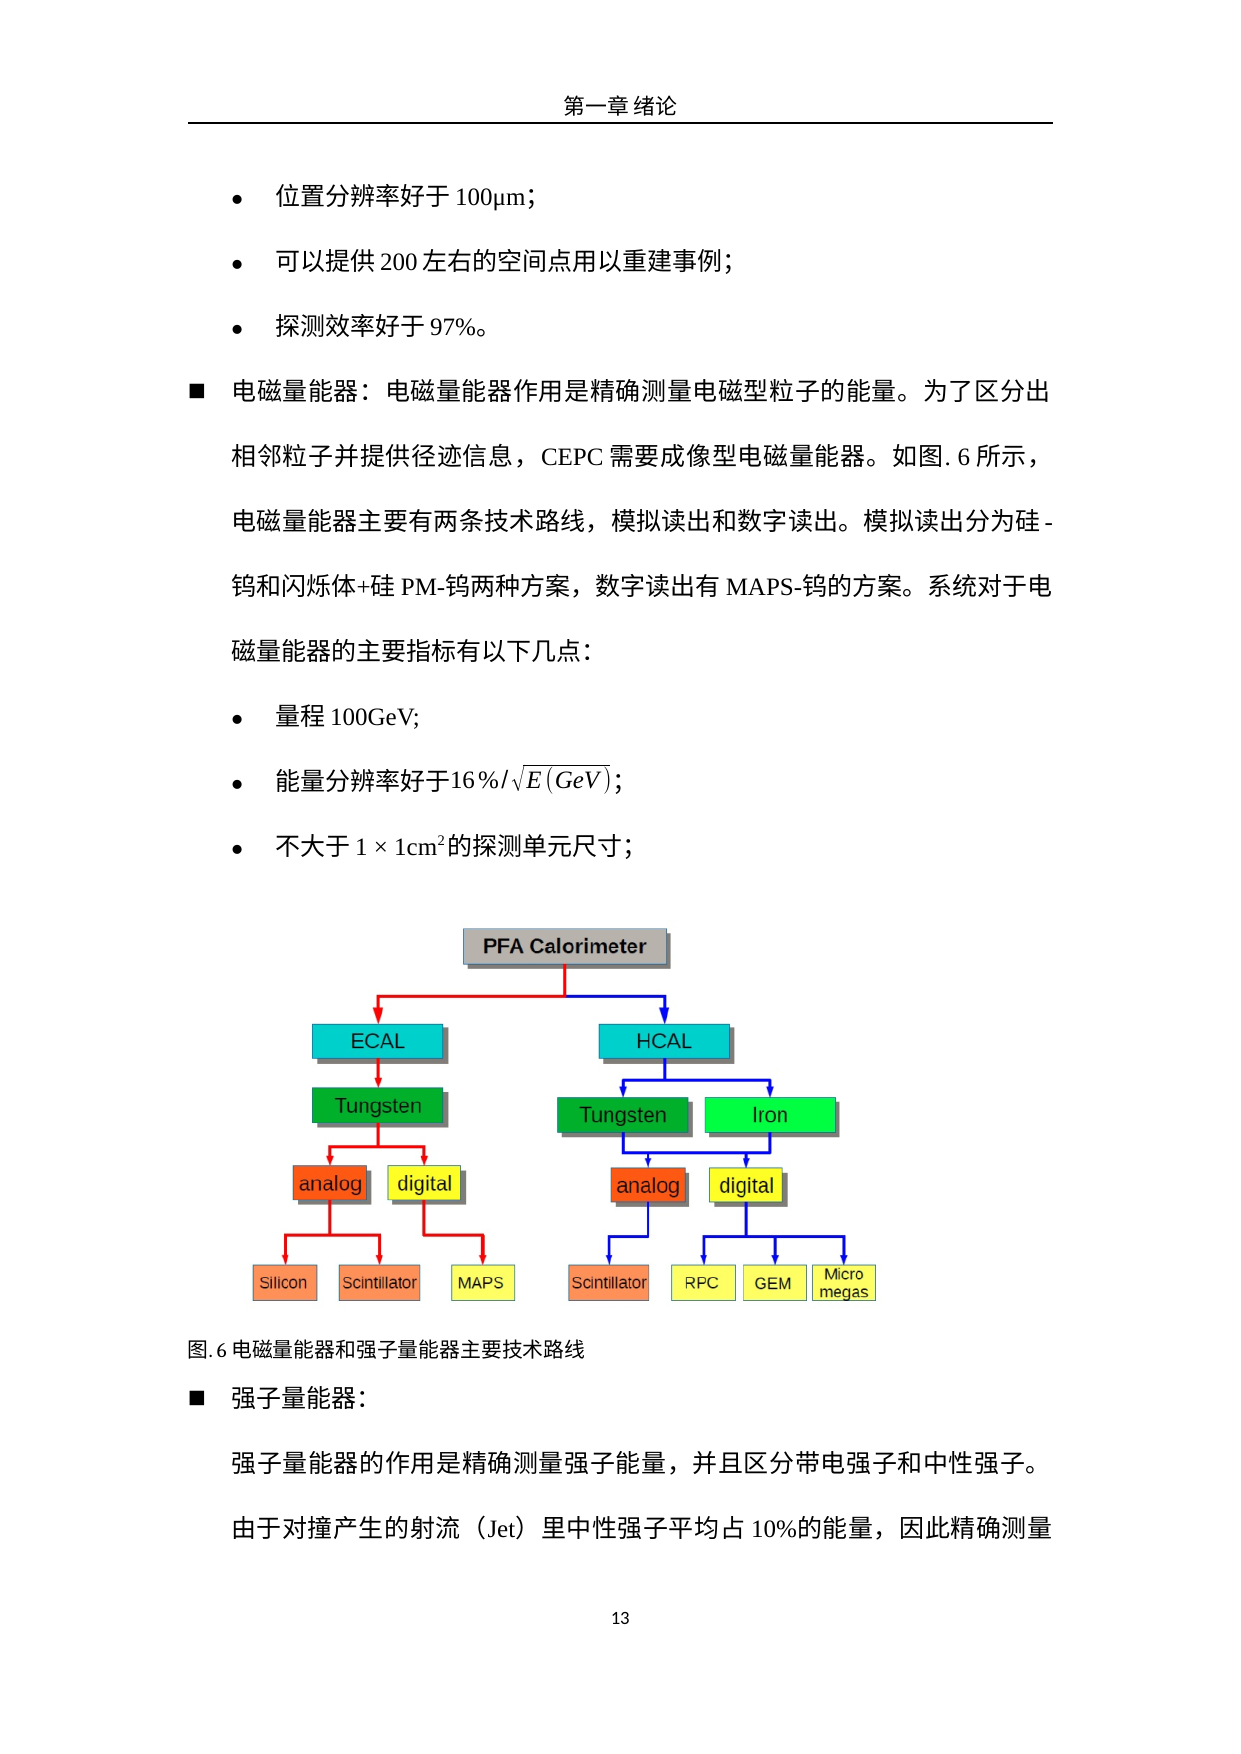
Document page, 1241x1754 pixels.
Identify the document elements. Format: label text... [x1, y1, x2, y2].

list 位置分辨率好于100μm； [231, 162, 1053, 227]
text 图. 6 电磁量能器和强子量能器主要技术路线 [187, 1332, 1053, 1364]
list 量程100GeV; [231, 682, 1053, 747]
list 电磁量能器：电磁量能器作用是精确测量电磁型粒子的能量。为了区分出相邻粒子并提供径迹信息，CEPC需要成像型电磁量能器。如图. 7所示，电磁量能器主要有两条技术路线，模拟读出和数字读出。模拟读出分为硅-钨和闪烁体+硅PM-钨两种方案，数字读出有MAPS-钨的方案。系统对于电磁量能器的主要指标有以下几点： [187, 357, 1053, 682]
list 探测效率好于97%。 [231, 292, 1053, 357]
picture [231, 909, 895, 1316]
list 能量分辨率好于； [231, 747, 1053, 812]
list 强子量能器： [187, 1364, 1053, 1429]
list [231, 1429, 1053, 1559]
list 可以提供200左右的空间点用以重建事例； [231, 227, 1053, 292]
list 不大于1 × 1cm2的探测单元尺寸； [231, 812, 1053, 877]
